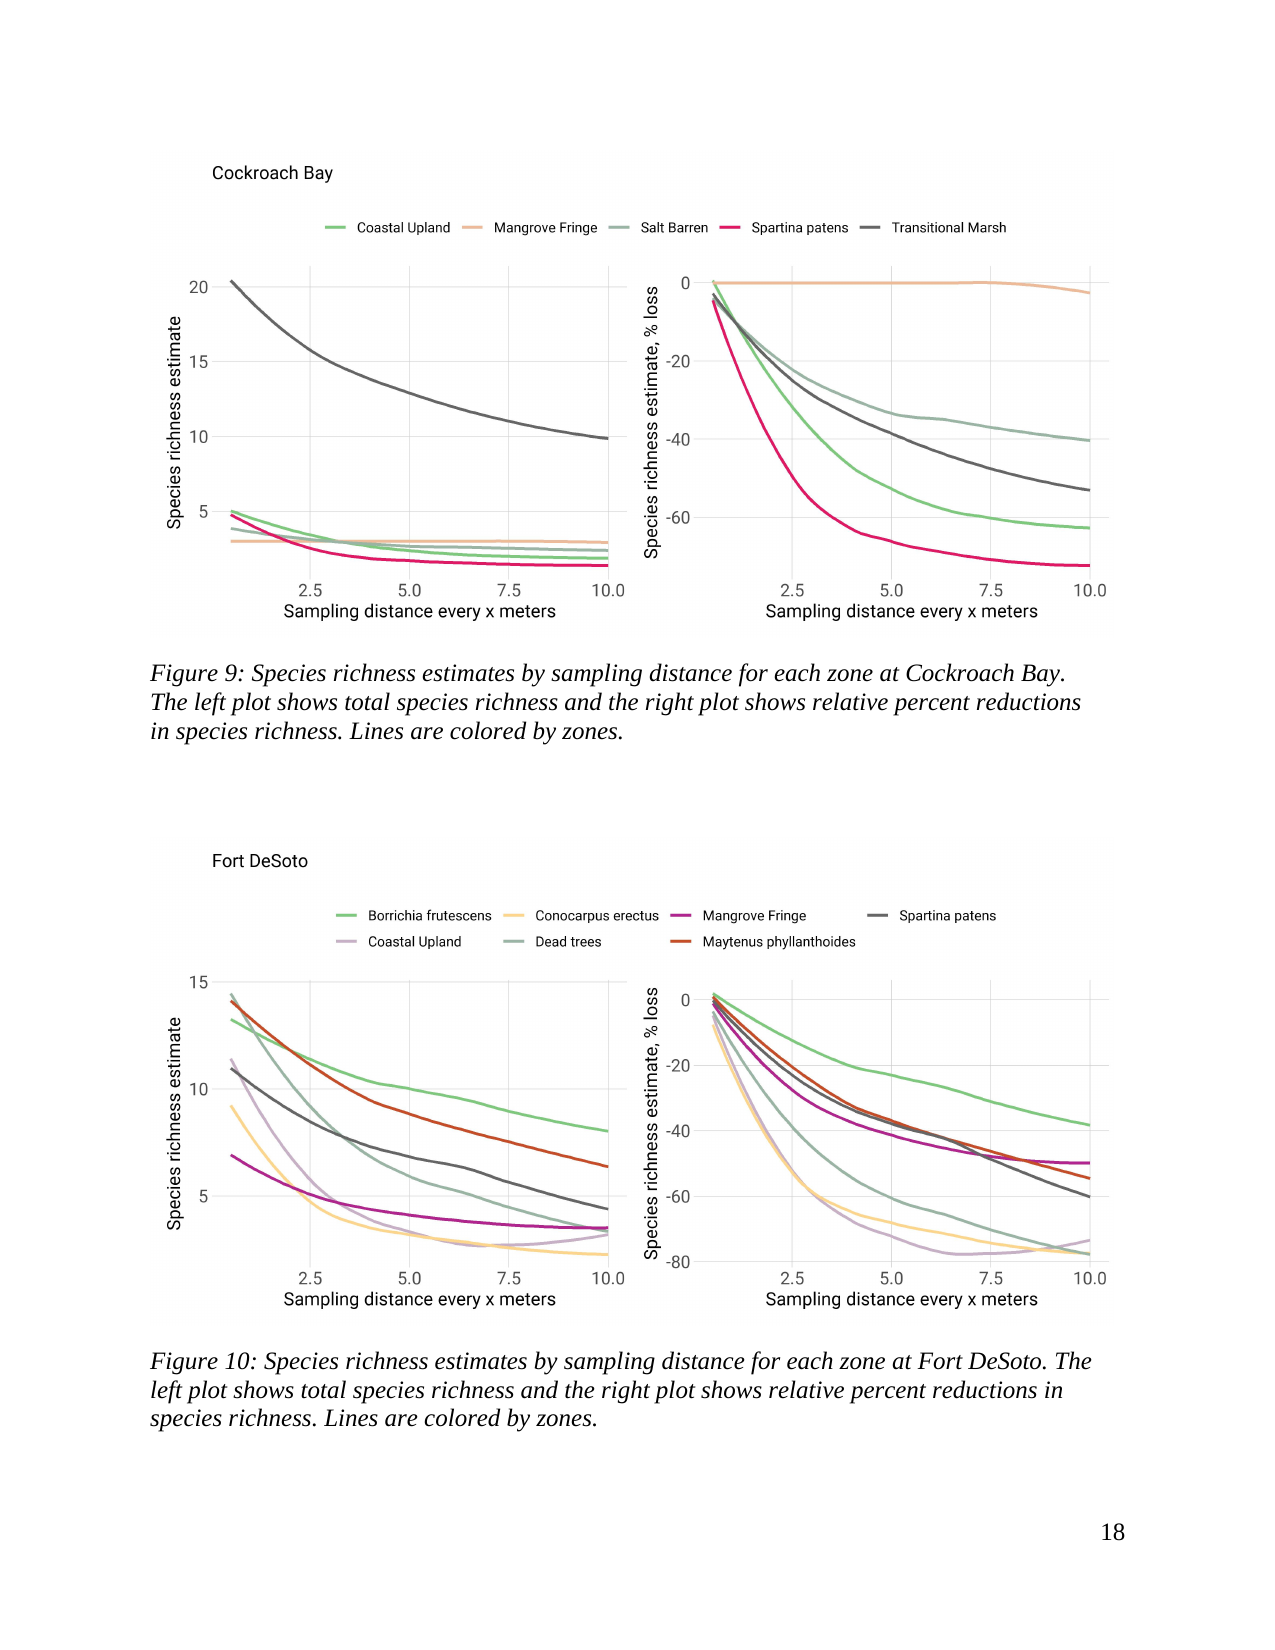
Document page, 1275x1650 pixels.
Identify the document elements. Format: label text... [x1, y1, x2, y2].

table_header Figure 10: Species richness estimates by sampling distance for each zone at Fort DeSoto. The left plot shows total species richness and the right plot shows relative percent reductions in species richness. Lines are colored by zones. [139, 838, 1114, 1445]
picture [150, 150, 1114, 638]
picture [150, 837, 1114, 1326]
table_header Figure 9: Species richness estimates by sampling distance for each zone at Cockroach Bay. The left plot shows total species richness and the right plot shows relative percent reductions in species richness. Lines are colored by zones. [139, 150, 1114, 757]
